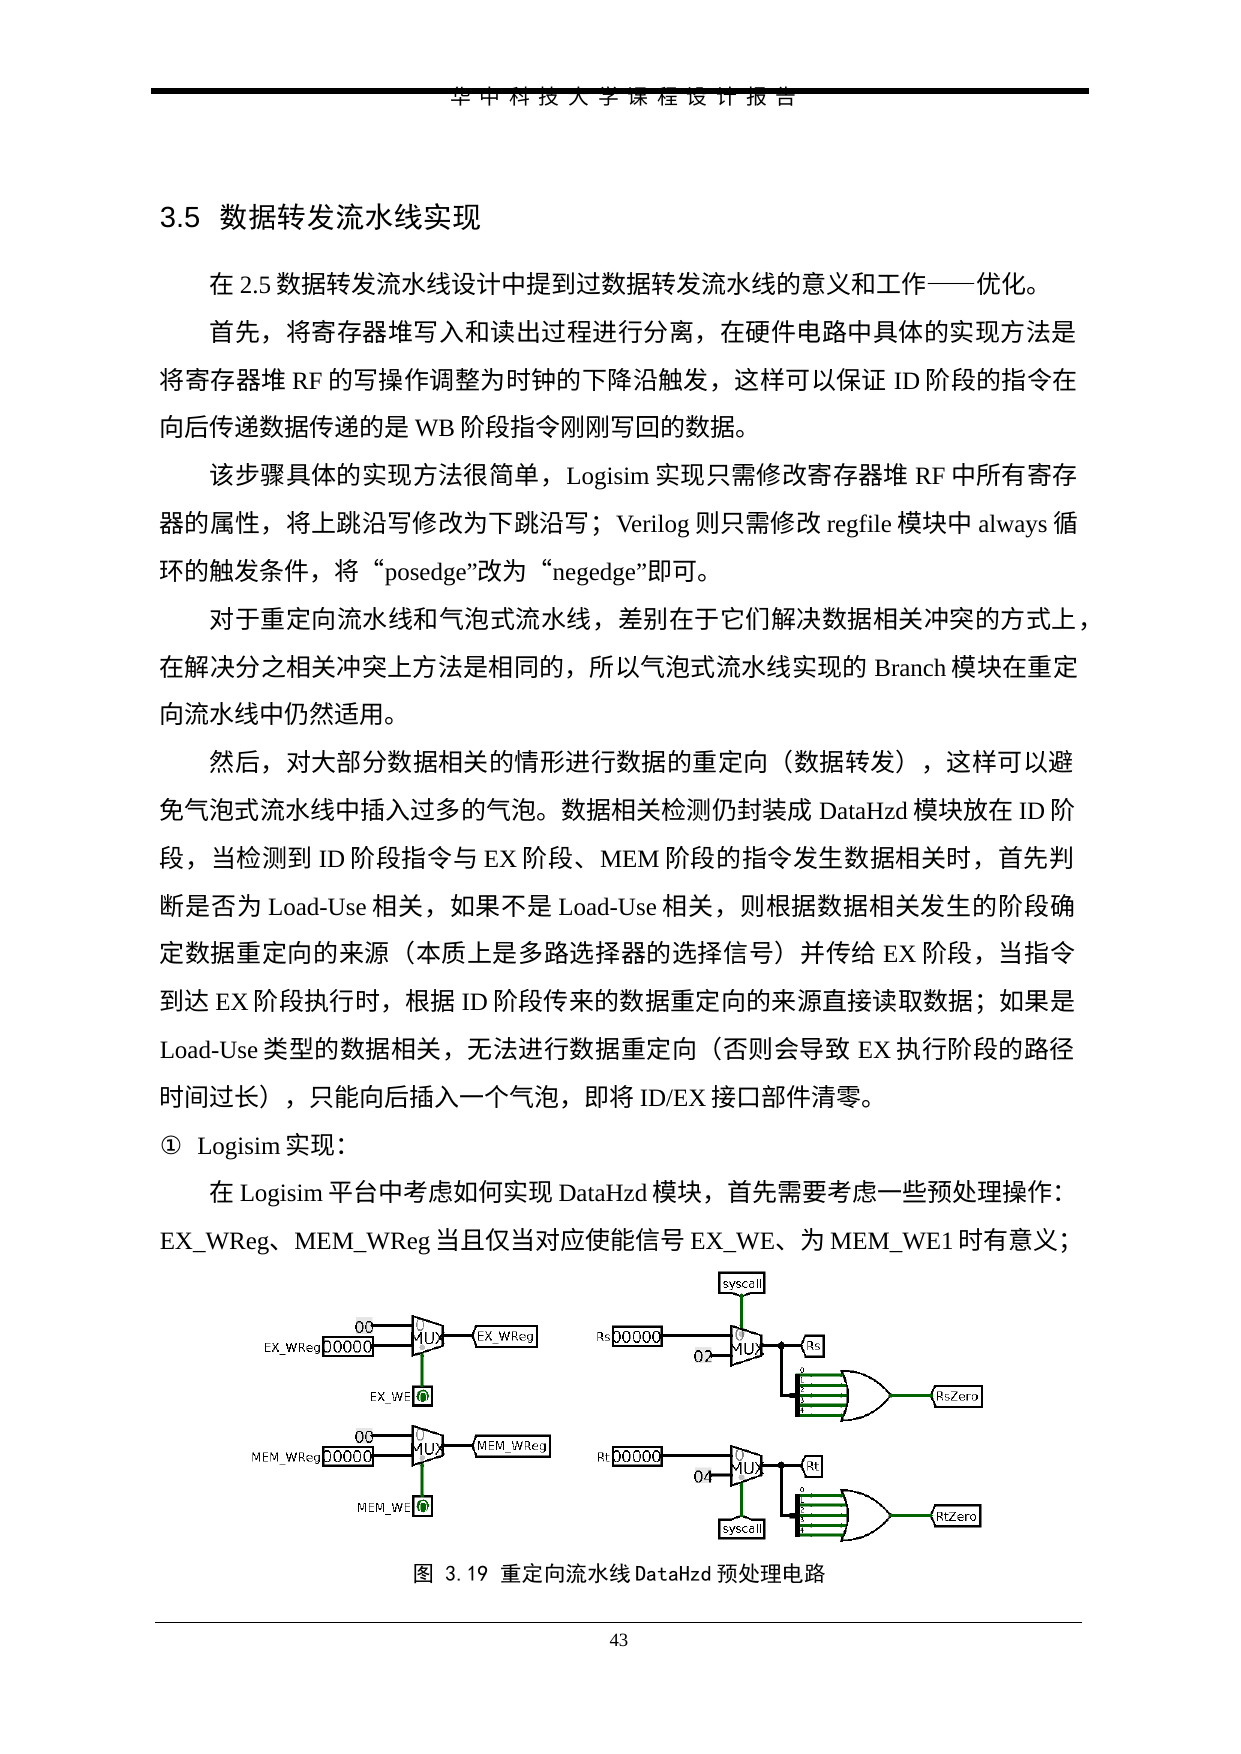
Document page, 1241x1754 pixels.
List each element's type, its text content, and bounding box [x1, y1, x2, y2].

text 在2.5数据转发流水线设计中提到过数据转发流水线的意义和工作——优化。 [159, 259, 1078, 307]
text 在Logisim平台中考虑如何实现DataHzd模块，首先需要考虑一些预处理操作：EX_WReg、MEM_WReg当且仅当对应使能信号EX_WE、为MEM_WE1时有意义； [159, 1167, 1078, 1263]
text 该步骤具体的实现方法很简单，Logisim实现只需修改寄存器堆RF中所有寄存器的属性，将上跳沿写修改为下跳沿写；Verilog则只需修改regfile模块中always循环的触发条件，将“posedge”改为“negedge”即可。 [159, 450, 1078, 593]
text 首先，将寄存器堆写入和读出过程进行分离，在硬件电路中具体的实现方法是将寄存器堆RF的写操作调整为时钟的下降沿触发，这样可以保证ID阶段的指令在向后传递数据传递的是WB阶段指令刚刚写回的数据。 [159, 307, 1078, 450]
subtitle 数据转发流水线实现 [159, 198, 1053, 234]
picture [250, 1262, 987, 1549]
text 对于重定向流水线和气泡式流水线，差别在于它们解决数据相关冲突的方式上，在解决分之相关冲突上方法是相同的，所以气泡式流水线实现的Branch模块在重定向流水线中仍然适用。 [159, 593, 1078, 737]
text 然后，对大部分数据相关的情形进行数据的重定向（数据转发），这样可以避免气泡式流水线中插入过多的气泡。数据相关检测仍封装成DataHzd模块放在ID阶段，当检测到ID阶段指令与EX阶段、MEM阶段的指令发生数据相关时，首先判断是否为Load-Use相关，如果不是Load-Use相关，则根据数据相关发生的阶段确定数据重定向的来源（本质上是多路选择器的选择信号）并传给EX阶段，当指令到达EX阶段执行时，根据ID阶段传来的数据重定向的来源直接读取数据；如果是Load-Use类型的数据相关，无法进行数据重定向（否则会导致EX执行阶段的路径时间过长），只能向后插入一个气泡，即将ID/EX接口部件清零。 [159, 737, 1075, 1119]
list Logisim实现： [159, 1119, 1078, 1167]
